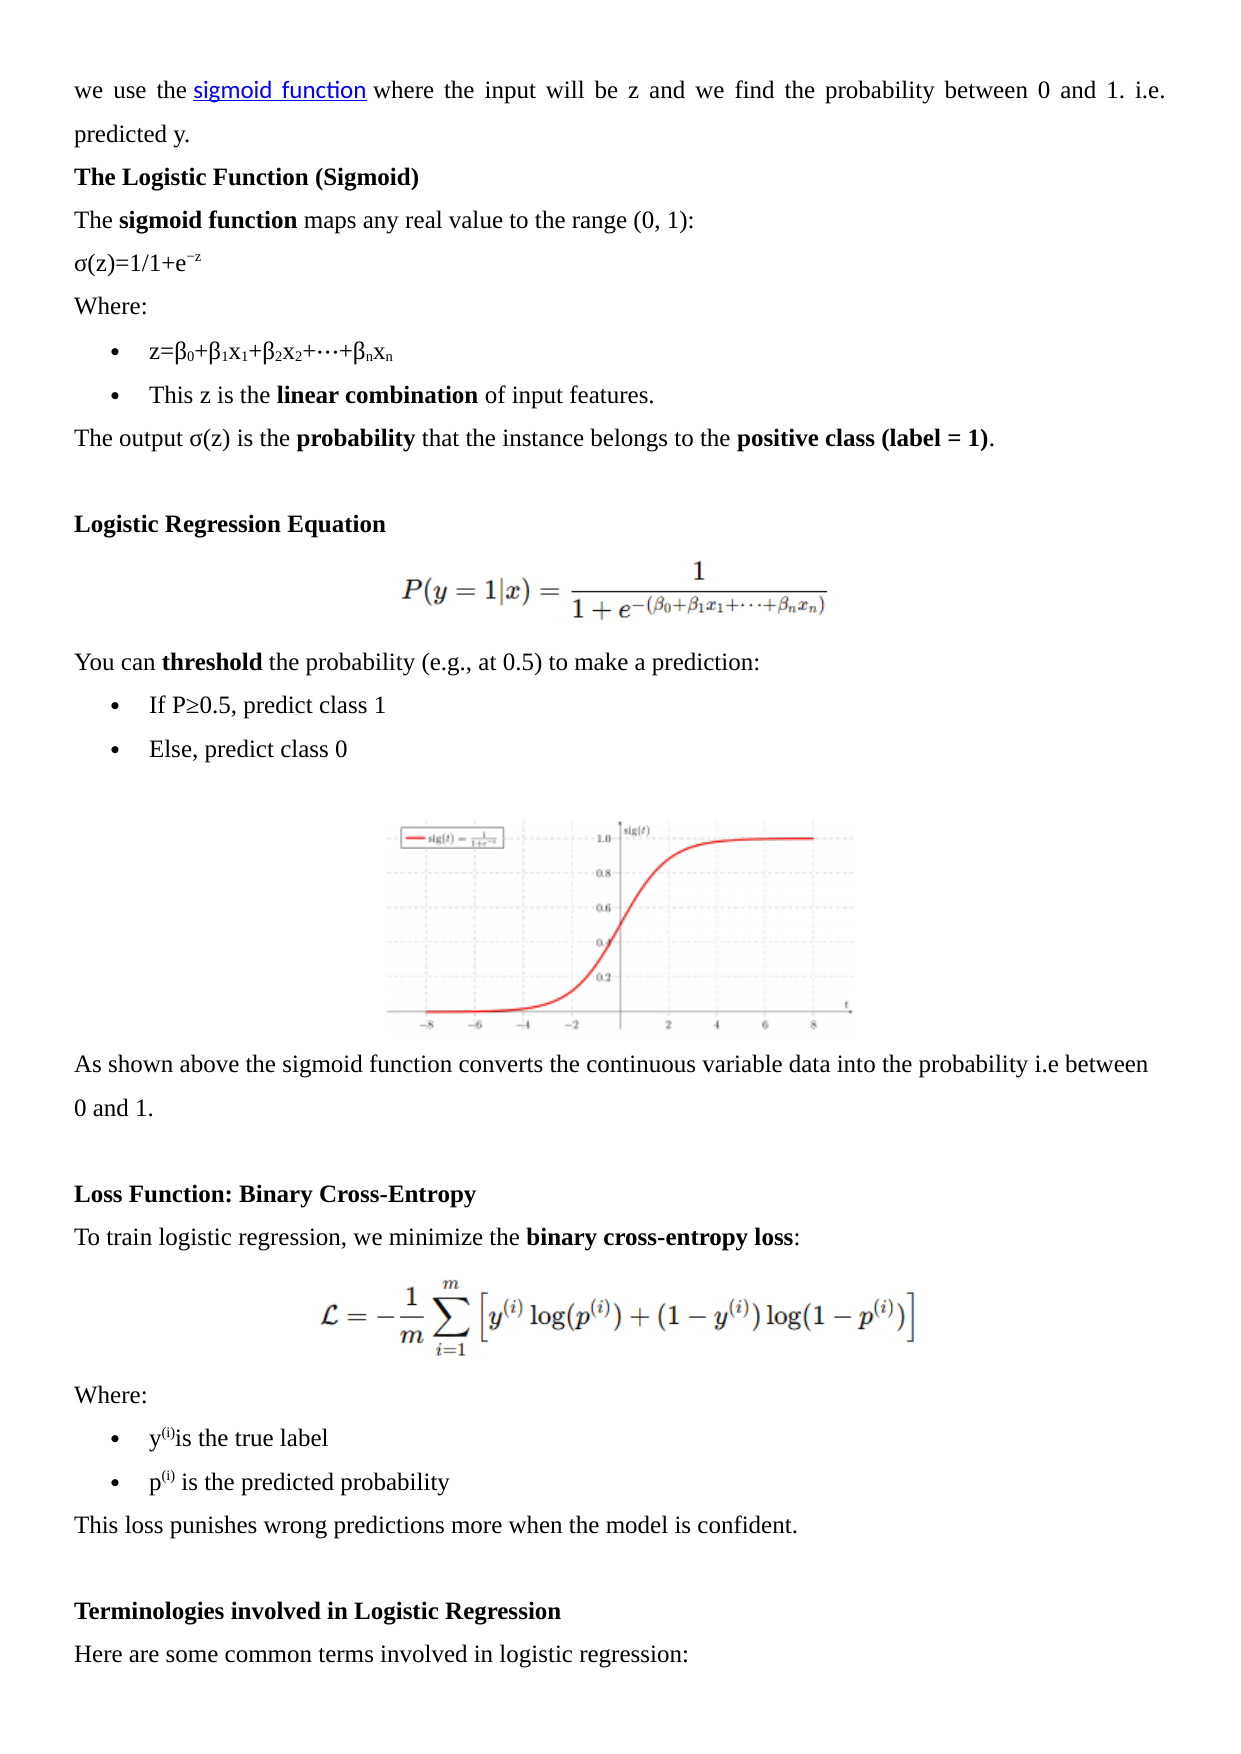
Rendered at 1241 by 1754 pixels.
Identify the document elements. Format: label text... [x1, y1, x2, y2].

text As shown above the sigmoid function converts the continuous variable data into the probability i.e between 0 and 1. [74, 1049, 1166, 1121]
text we use the sigmoid function where the input will be z and we find the probability between 0 and 1. i.e. predicted y. [74, 74, 1166, 147]
list y(i)is the true label [111, 1423, 1166, 1452]
list Else, predict class 0 [111, 734, 1166, 762]
text The Logistic Function (Sigmoid) [74, 162, 1166, 191]
picture [385, 820, 855, 1036]
text To train logistic regression, we minimize the binary cross-entropy loss: [74, 1222, 1166, 1251]
picture [390, 552, 851, 634]
text The output σ(z) is the probability that the instance belongs to the positive class (label = 1). [74, 423, 1166, 452]
text The sigmoid function maps any real value to the range (0, 1): [74, 205, 1166, 234]
text You can threshold the probability (e.g., at 0.5) to make a prediction: [74, 647, 1166, 676]
text Where: [74, 1380, 1166, 1409]
text Logistic Regression Equation [74, 509, 1166, 538]
list This z is the linear combination of input features. [111, 380, 1166, 408]
list p(i) is the predicted probability [111, 1467, 1166, 1495]
text Where: [74, 291, 1166, 320]
text Terminologies involved in Logistic Regression [74, 1596, 1166, 1625]
text σ(z)=1/1+e−z [74, 248, 1166, 277]
text Loss Function: Binary Cross-Entropy [74, 1179, 1166, 1208]
text This loss punishes wrong predictions more when the model is confident. [74, 1510, 1166, 1538]
picture [305, 1265, 935, 1367]
list z=β0+β1x1+β2x2+⋯+βnxn [111, 334, 1166, 364]
list If P≥0.5, predict class 1 [111, 691, 1166, 719]
text Here are some common terms involved in logistic regression: [74, 1639, 1166, 1668]
